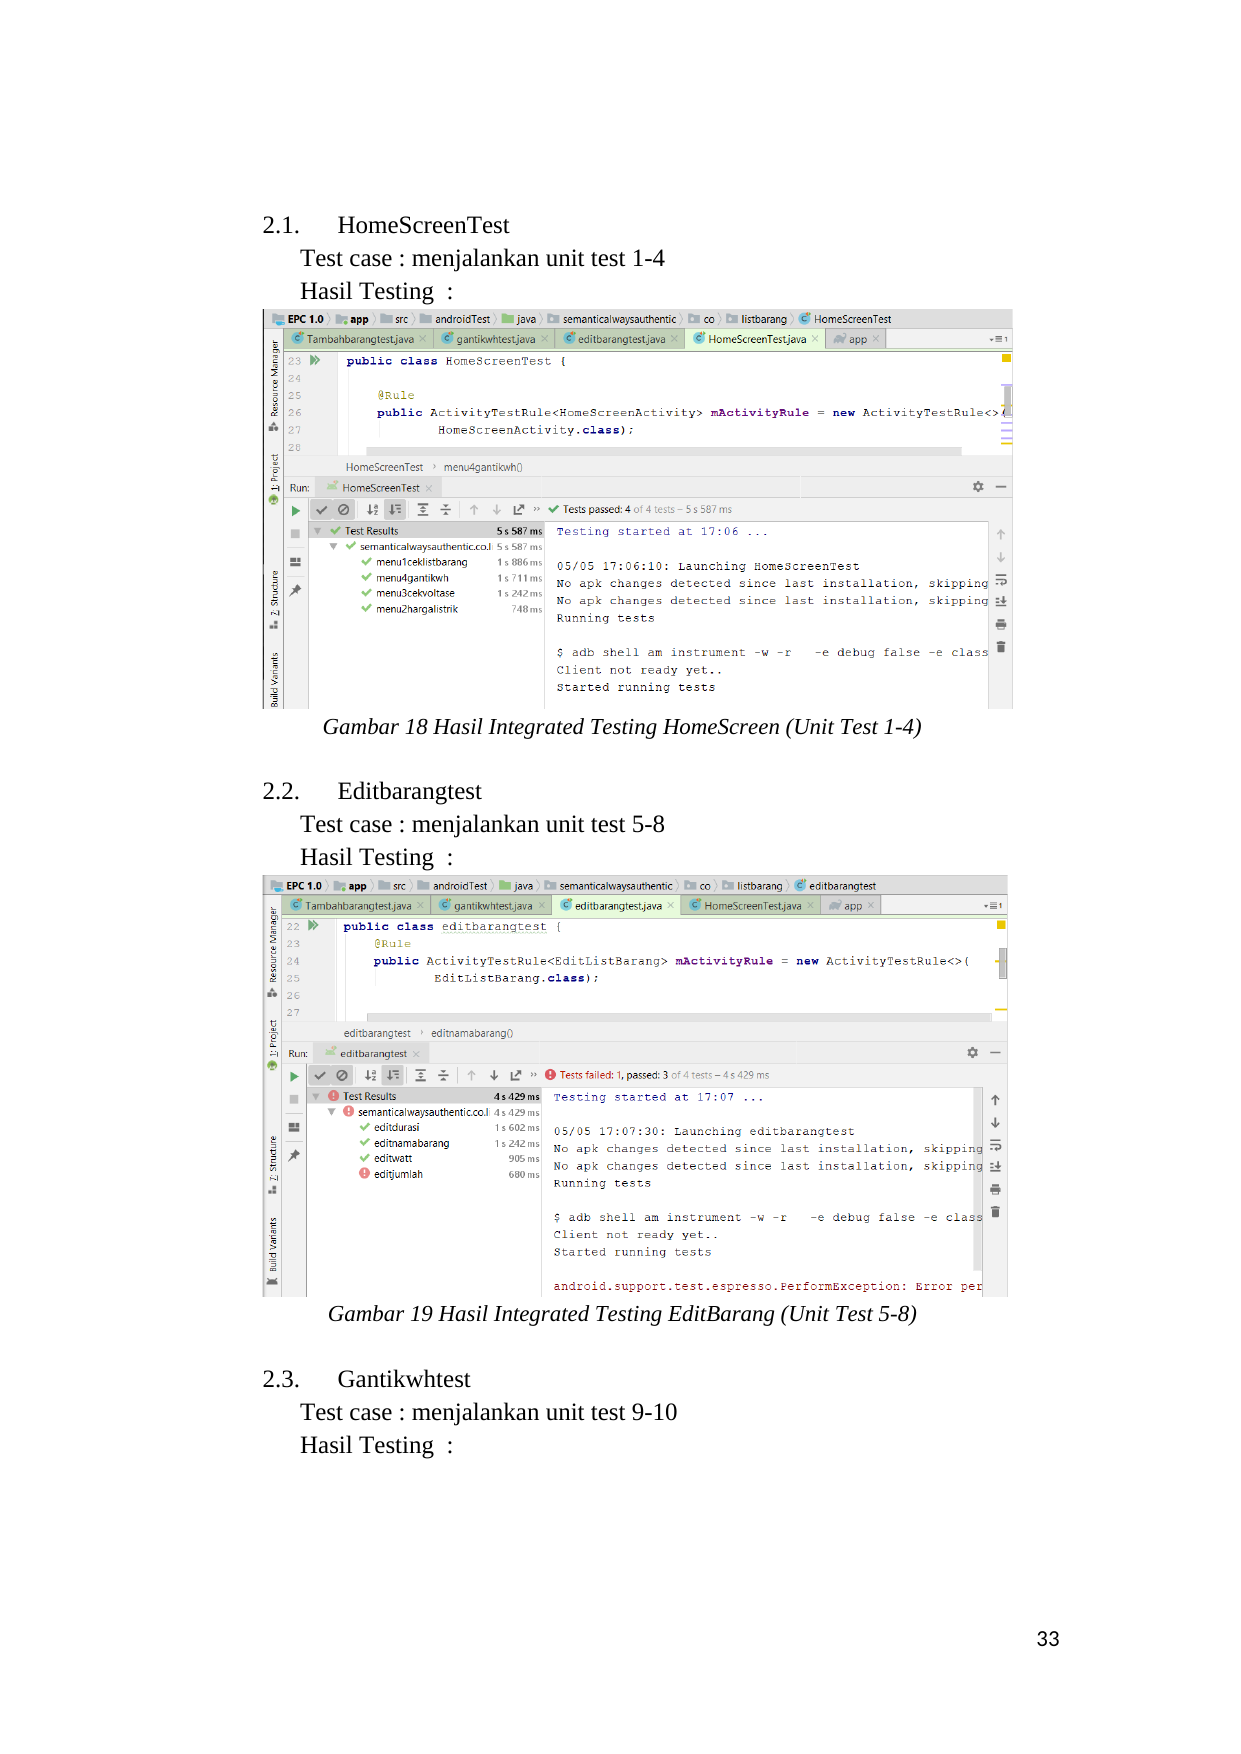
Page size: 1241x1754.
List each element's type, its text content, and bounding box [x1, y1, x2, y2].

list Hasil Testing : [300, 276, 1059, 305]
list Test case : menjalankan unit test 9-10 [300, 1397, 1059, 1425]
list Editbarangtest [262, 776, 1059, 805]
picture [262, 875, 1008, 1297]
list Hasil Testing : [300, 842, 1059, 871]
text Gambar 19 Hasil Integrated Testing EditBarang (Unit Test 5-8) [187, 1300, 1059, 1327]
list Test case : menjalankan unit test 5-8 [300, 809, 1059, 838]
picture [262, 309, 1013, 709]
list Hasil Testing : [300, 1430, 1059, 1458]
list Gantikwhtest [262, 1364, 1059, 1392]
list HomeScreenTest [262, 210, 1059, 239]
list Test case : menjalankan unit test 1-4 [300, 243, 1059, 272]
text Gambar 18 Hasil Integrated Testing HomeScreen (Unit Test 1-4) [187, 713, 1059, 739]
